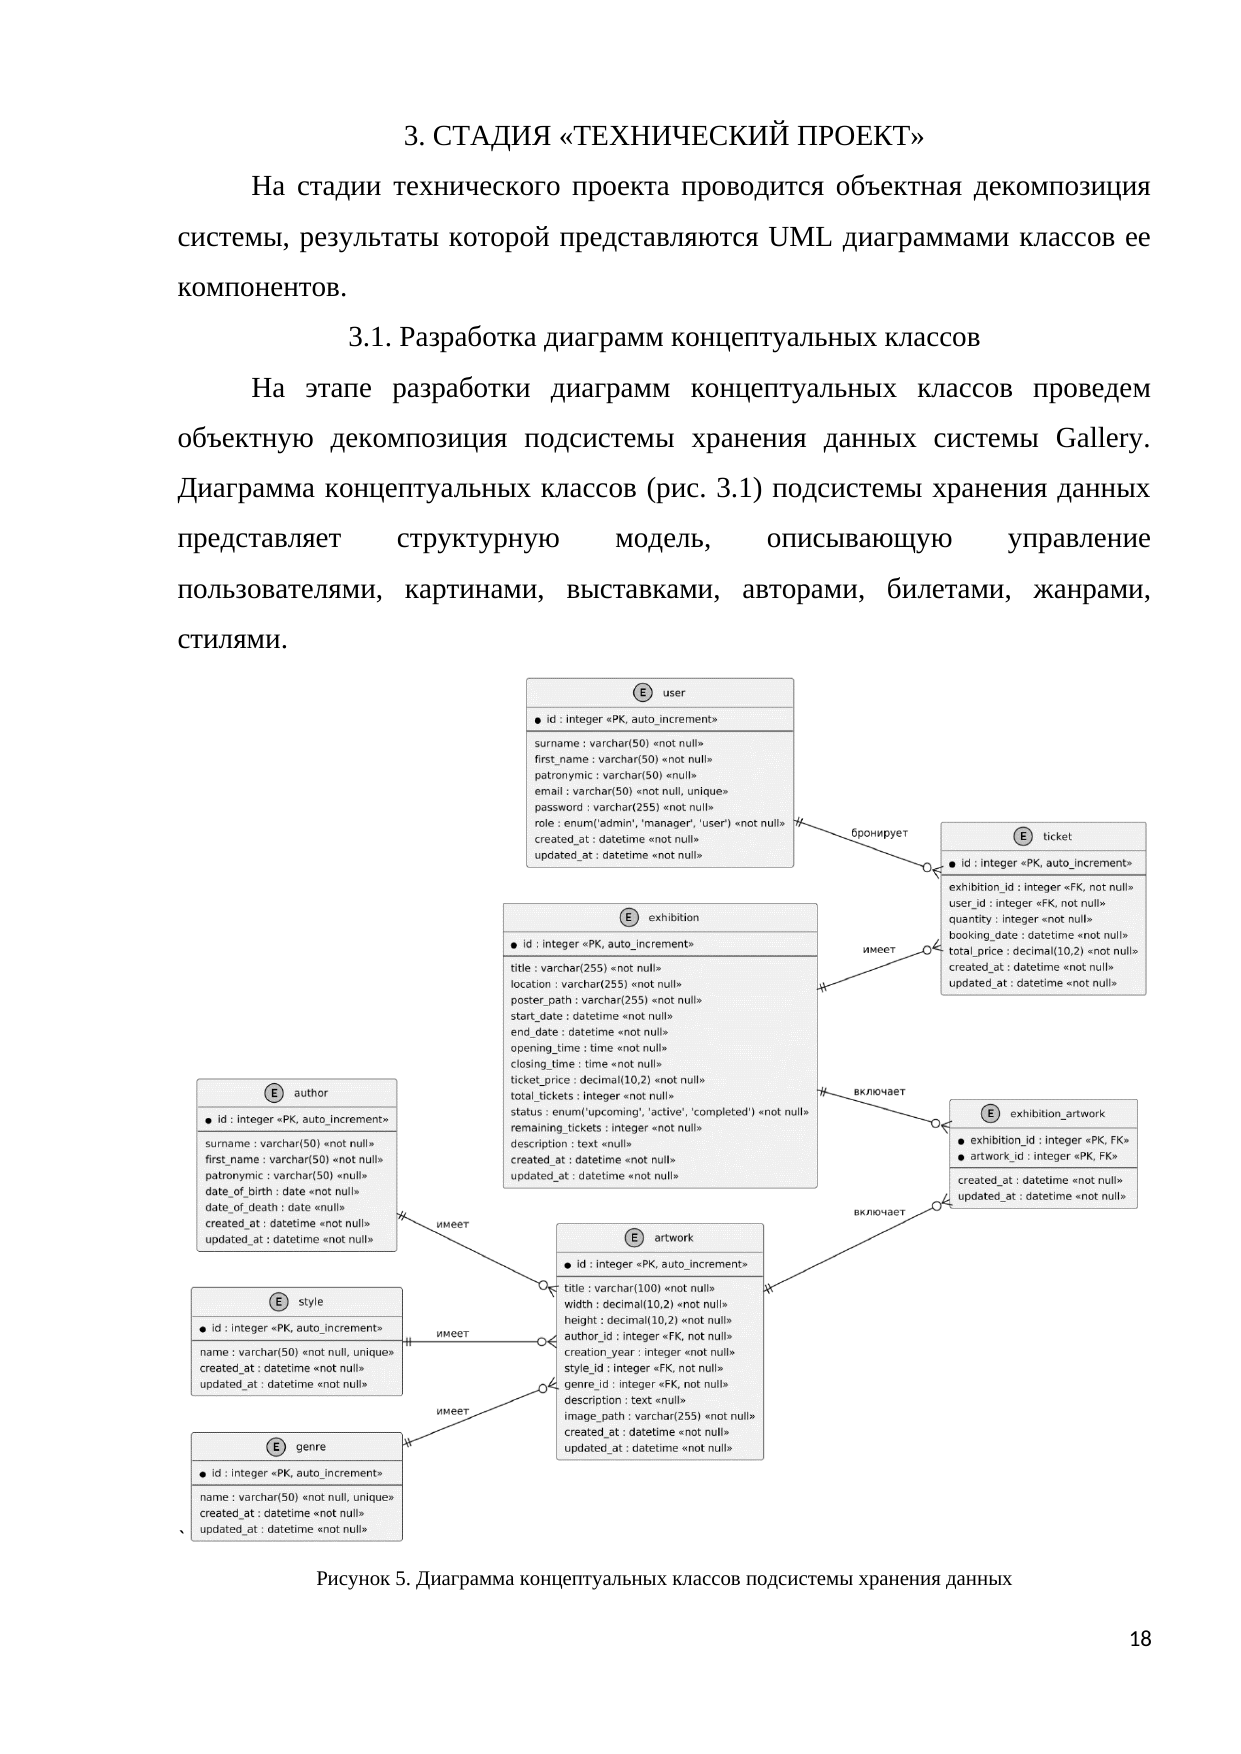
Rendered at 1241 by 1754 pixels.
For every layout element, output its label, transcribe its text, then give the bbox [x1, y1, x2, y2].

picture [184, 671, 1152, 1547]
text На этапе разработки диаграмм концептуальных классов проведем объектную декомпозиция подсистемы хранения данных системы Gallery. Диаграмма концептуальных классов (рис. 3.1) подсистемы хранения данных представляет структурную модель, описывающую управление пользователями, картинами, выставками, авторами, билетами, жанрами, стилями. [177, 370, 1152, 655]
subtitle 3.1. Разработка диаграмм концептуальных классов [177, 319, 1152, 353]
subtitle 3. СТАДИЯ «ТЕХНИЧЕСКИЙ ПРОЕКТ» [177, 118, 1152, 152]
text На стадии технического проекта проводится объектная декомпозиция системы, результаты которой представляются UML диаграммами классов ее компонентов. [177, 168, 1152, 303]
text Рисунок 5. Диаграмма концептуальных классов подсистемы хранения данных [177, 1566, 1152, 1590]
